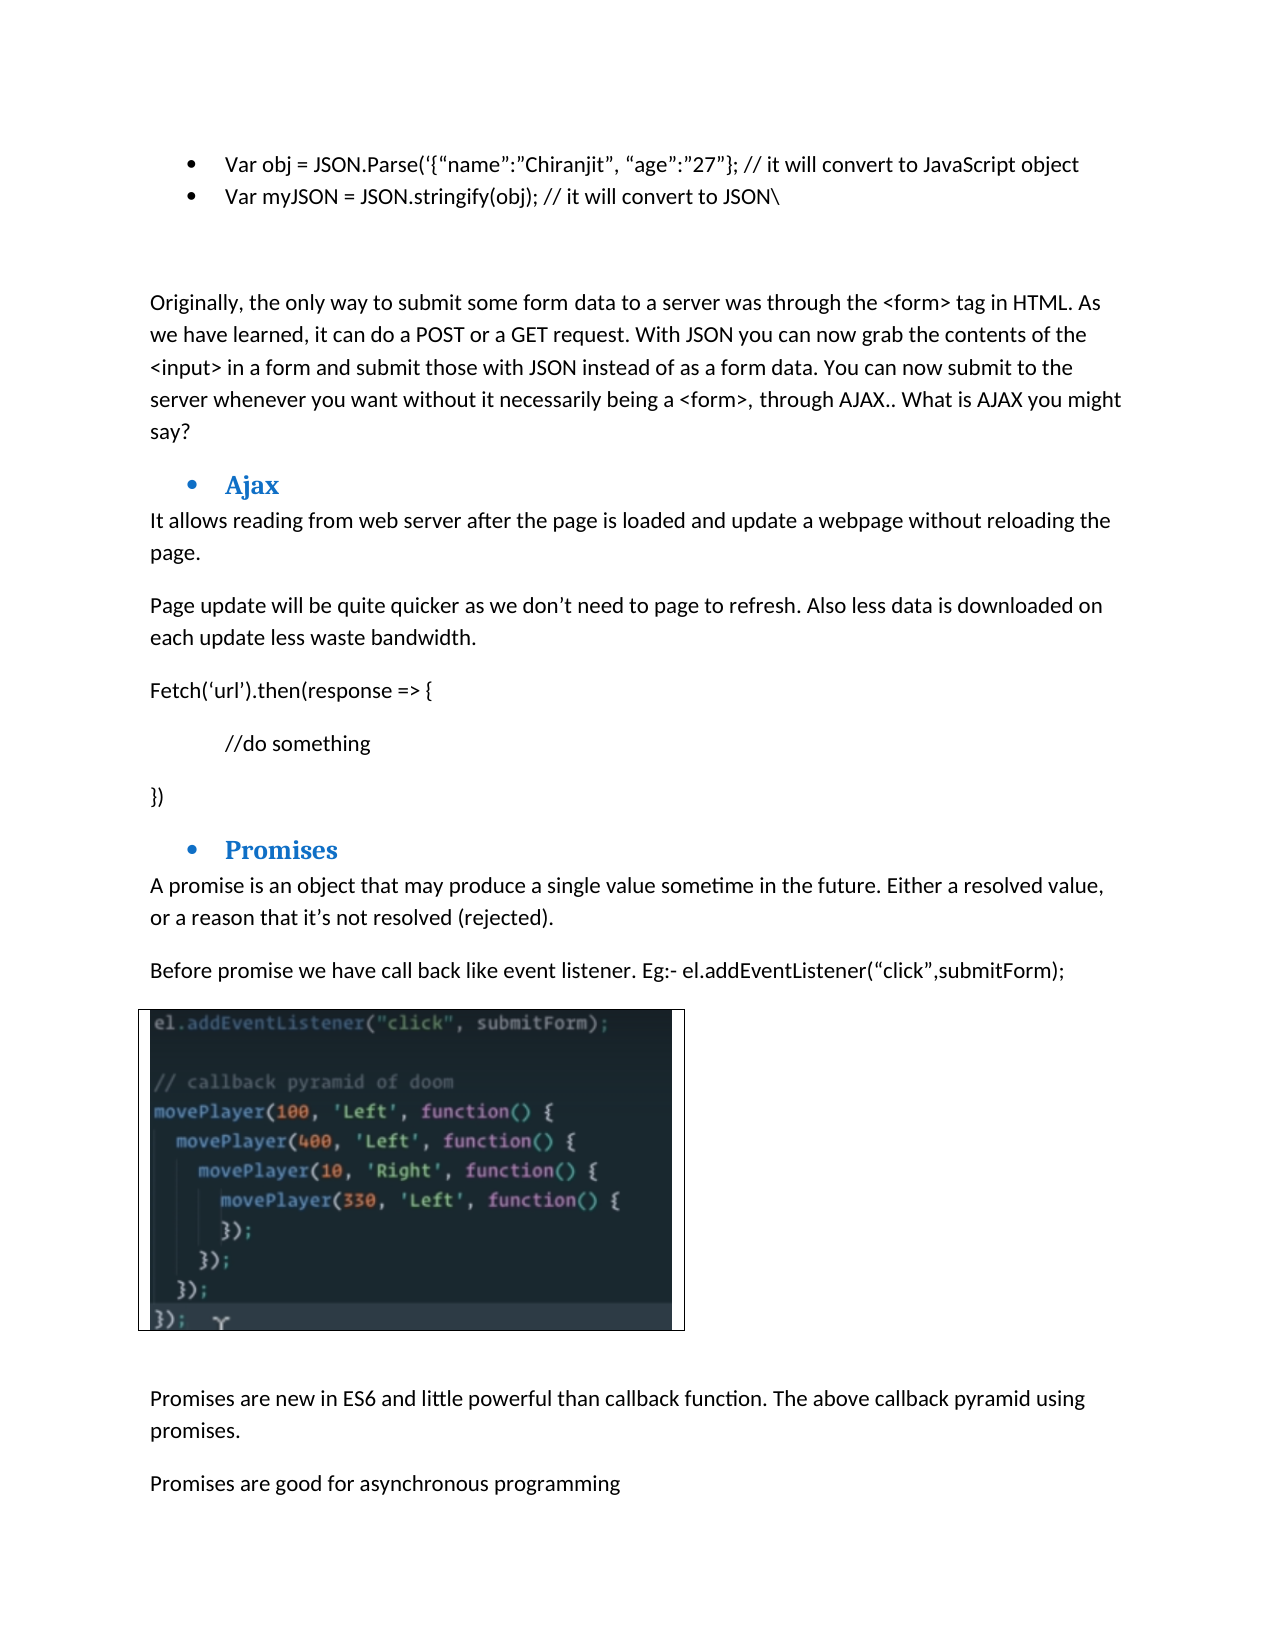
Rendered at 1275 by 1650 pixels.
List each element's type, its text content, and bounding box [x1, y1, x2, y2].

text It allows reading from web server after the page is loaded and update a webpage without reloading the page. [150, 506, 1125, 566]
table_header [139, 1010, 150, 1330]
subtitle Ajax [187, 470, 1125, 501]
text A promise is an object that may produce a single value sometime in the future. Either a resolved value, or a reason that it’s not resolved (rejected). [150, 871, 1125, 931]
subtitle Promises [187, 835, 1125, 866]
text //do something [150, 729, 1125, 757]
text Promises are new in ES6 and little powerful than callback function. The above callback pyramid using promises. [150, 1384, 1125, 1444]
list Var obj = JSON.Parse(‘{“name”:”Chiranjit”, “age”:”27”}; // it will convert to JavaScript object [187, 150, 1125, 178]
text }) [150, 782, 1125, 810]
text Page update will be quite quicker as we don’t need to page to refresh. Also less data is downloaded on each update less waste bandwidth. [150, 591, 1125, 651]
table_header [672, 1010, 684, 1330]
picture [150, 1010, 672, 1330]
text Fetch(‘url’).then(response => { [150, 676, 1125, 704]
list Var myJSON = JSON.stringify(obj); // it will convert to JSON\ [187, 182, 1125, 210]
text Before promise we have call back like event listener. Eg:- el.addEventListener(“click”,submitForm); [150, 956, 1125, 984]
text Originally, the only way to submit some form data to a server was through the <form> tag in HTML. As we have learned, it can do a POST or a GET request. With JSON you can now grab the contents of the <input> in a form and submit those with JSON instead of as a form data. You can now submit to the server whenever you want without it necessarily being a <form>, through AJAX.. What is AJAX you might say? [150, 288, 1125, 445]
text Promises are good for asynchronous programming [150, 1469, 1125, 1497]
